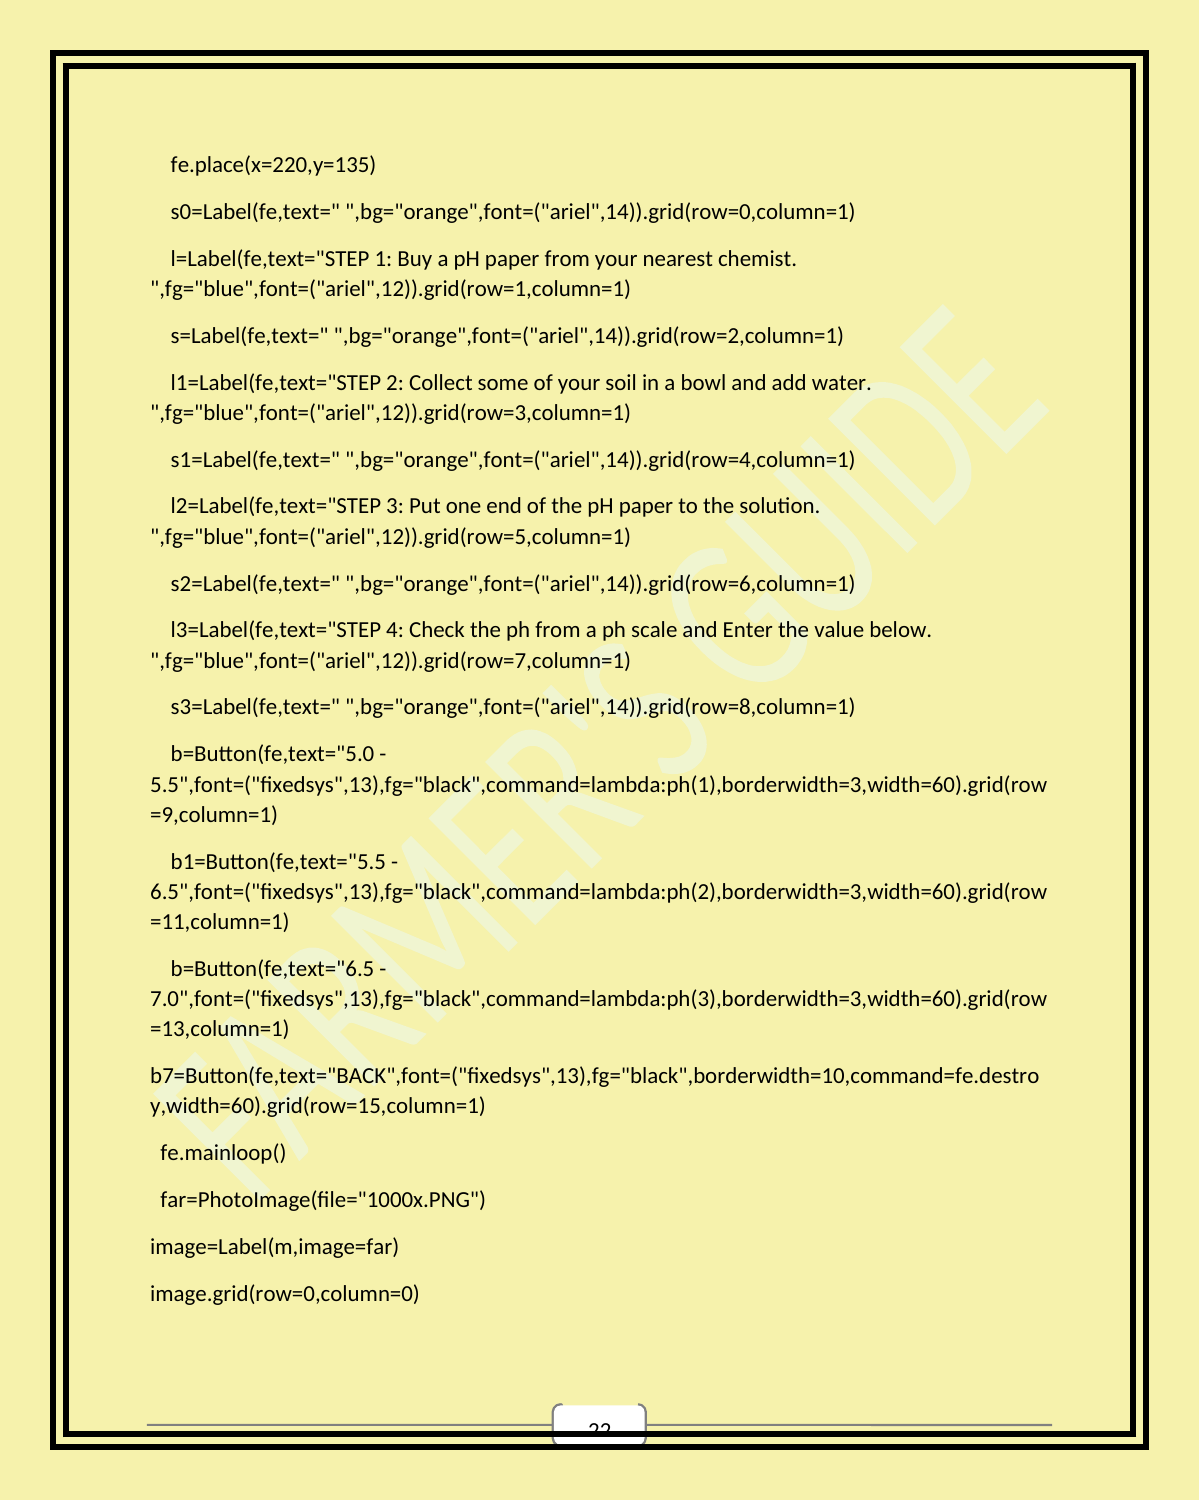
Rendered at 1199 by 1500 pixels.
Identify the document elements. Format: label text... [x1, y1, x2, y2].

text l3=Label(fe,text="STEP 4: Check the ph from a ph scale and Enter the value below. ",fg="blue",font=("ariel",12)).grid(row=7,column=1) [150, 616, 1049, 674]
text l=Label(fe,text="STEP 1: Buy a pH paper from your nearest chemist. ",fg="blue",font=("ariel",12)).grid(row=1,column=1) [150, 244, 1049, 302]
text b=Button(fe,text="5.0 - 5.5",font=("fixedsys",13),fg="black",command=lambda:ph(1),borderwidth=3,width=60).grid(row=9,column=1) [150, 739, 1049, 828]
text fe.place(x=220,y=135) [150, 150, 1049, 178]
text far=PhotoImage(file="1000x.PNG") [150, 1185, 1049, 1213]
text b=Button(fe,text="6.5 - 7.0",font=("fixedsys",13),fg="black",command=lambda:ph(3),borderwidth=3,width=60).grid(row=13,column=1) [150, 954, 1049, 1043]
text b1=Button(fe,text="5.5 - 6.5",font=("fixedsys",13),fg="black",command=lambda:ph(2),borderwidth=3,width=60).grid(row=11,column=1) [150, 847, 1049, 935]
text s3=Label(fe,text=" ",bg="orange",font=("ariel",14)).grid(row=8,column=1) [150, 693, 1049, 721]
text l1=Label(fe,text="STEP 2: Collect some of your soil in a bowl and add water. ",fg="blue",font=("ariel",12)).grid(row=3,column=1) [150, 368, 1049, 426]
text fe.mainloop() [150, 1138, 1049, 1167]
text b7=Button(fe,text="BACK",font=("fixedsys",13),fg="black",borderwidth=10,command=fe.destroy,width=60).grid(row=15,column=1) [150, 1061, 1049, 1120]
text l2=Label(fe,text="STEP 3: Put one end of the pH paper to the solution. ",fg="blue",font=("ariel",12)).grid(row=5,column=1) [150, 492, 1049, 550]
text s0=Label(fe,text=" ",bg="orange",font=("ariel",14)).grid(row=0,column=1) [150, 197, 1049, 225]
text s2=Label(fe,text=" ",bg="orange",font=("ariel",14)).grid(row=6,column=1) [150, 569, 1049, 597]
text image.grid(row=0,column=0) [150, 1279, 1049, 1307]
text s1=Label(fe,text=" ",bg="orange",font=("ariel",14)).grid(row=4,column=1) [150, 445, 1049, 473]
text s=Label(fe,text=" ",bg="orange",font=("ariel",14)).grid(row=2,column=1) [150, 321, 1049, 349]
text image=Label(m,image=far) [150, 1232, 1049, 1260]
